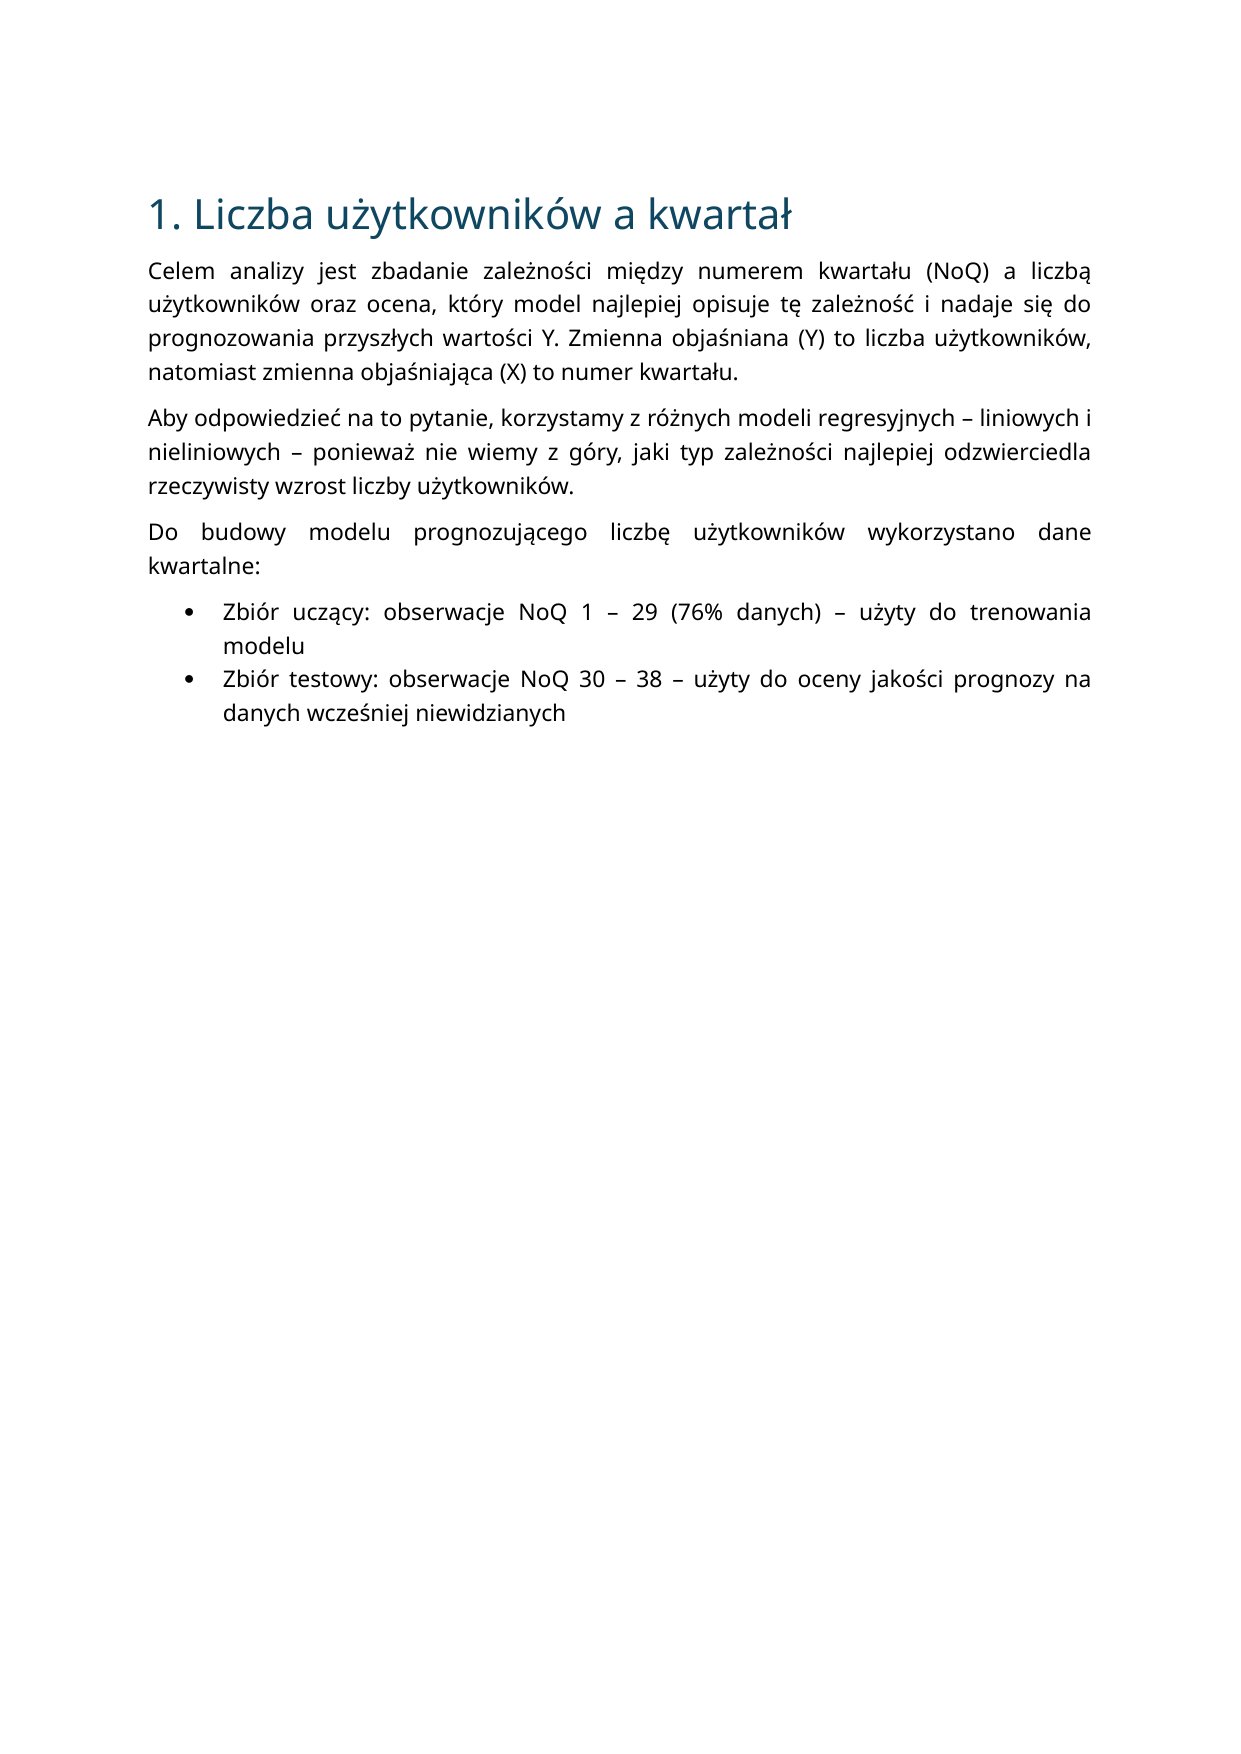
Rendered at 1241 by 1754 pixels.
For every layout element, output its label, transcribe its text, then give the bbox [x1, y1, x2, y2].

list Zbiór uczący: obserwacje NoQ 1 – 29 (76% danych) – użyty do trenowania modelu [185, 596, 1093, 661]
subtitle 1. Liczba użytkowników a kwartał [148, 185, 1093, 242]
list Zbiór testowy: obserwacje NoQ 30 – 38 – użyty do oceny jakości prognozy na danych wcześniej niewidzianych [185, 663, 1093, 728]
text Celem analizy jest zbadanie zależności między numerem kwartału (NoQ) a liczbą użytkowników oraz ocena, który model najlepiej opisuje tę zależność i nadaje się do prognozowania przyszłych wartości Y. Zmienna objaśniana (Y) to liczba użytkowników, natomiast zmienna objaśniająca (X) to numer kwartału. [148, 255, 1093, 387]
text Aby odpowiedzieć na to pytanie, korzystamy z różnych modeli regresyjnych – liniowych i nieliniowych – ponieważ nie wiemy z góry, jaki typ zależności najlepiej odzwierciedla rzeczywisty wzrost liczby użytkowników. [148, 402, 1093, 501]
text Do budowy modelu prognozującego liczbę użytkowników wykorzystano dane kwartalne: [148, 516, 1093, 581]
